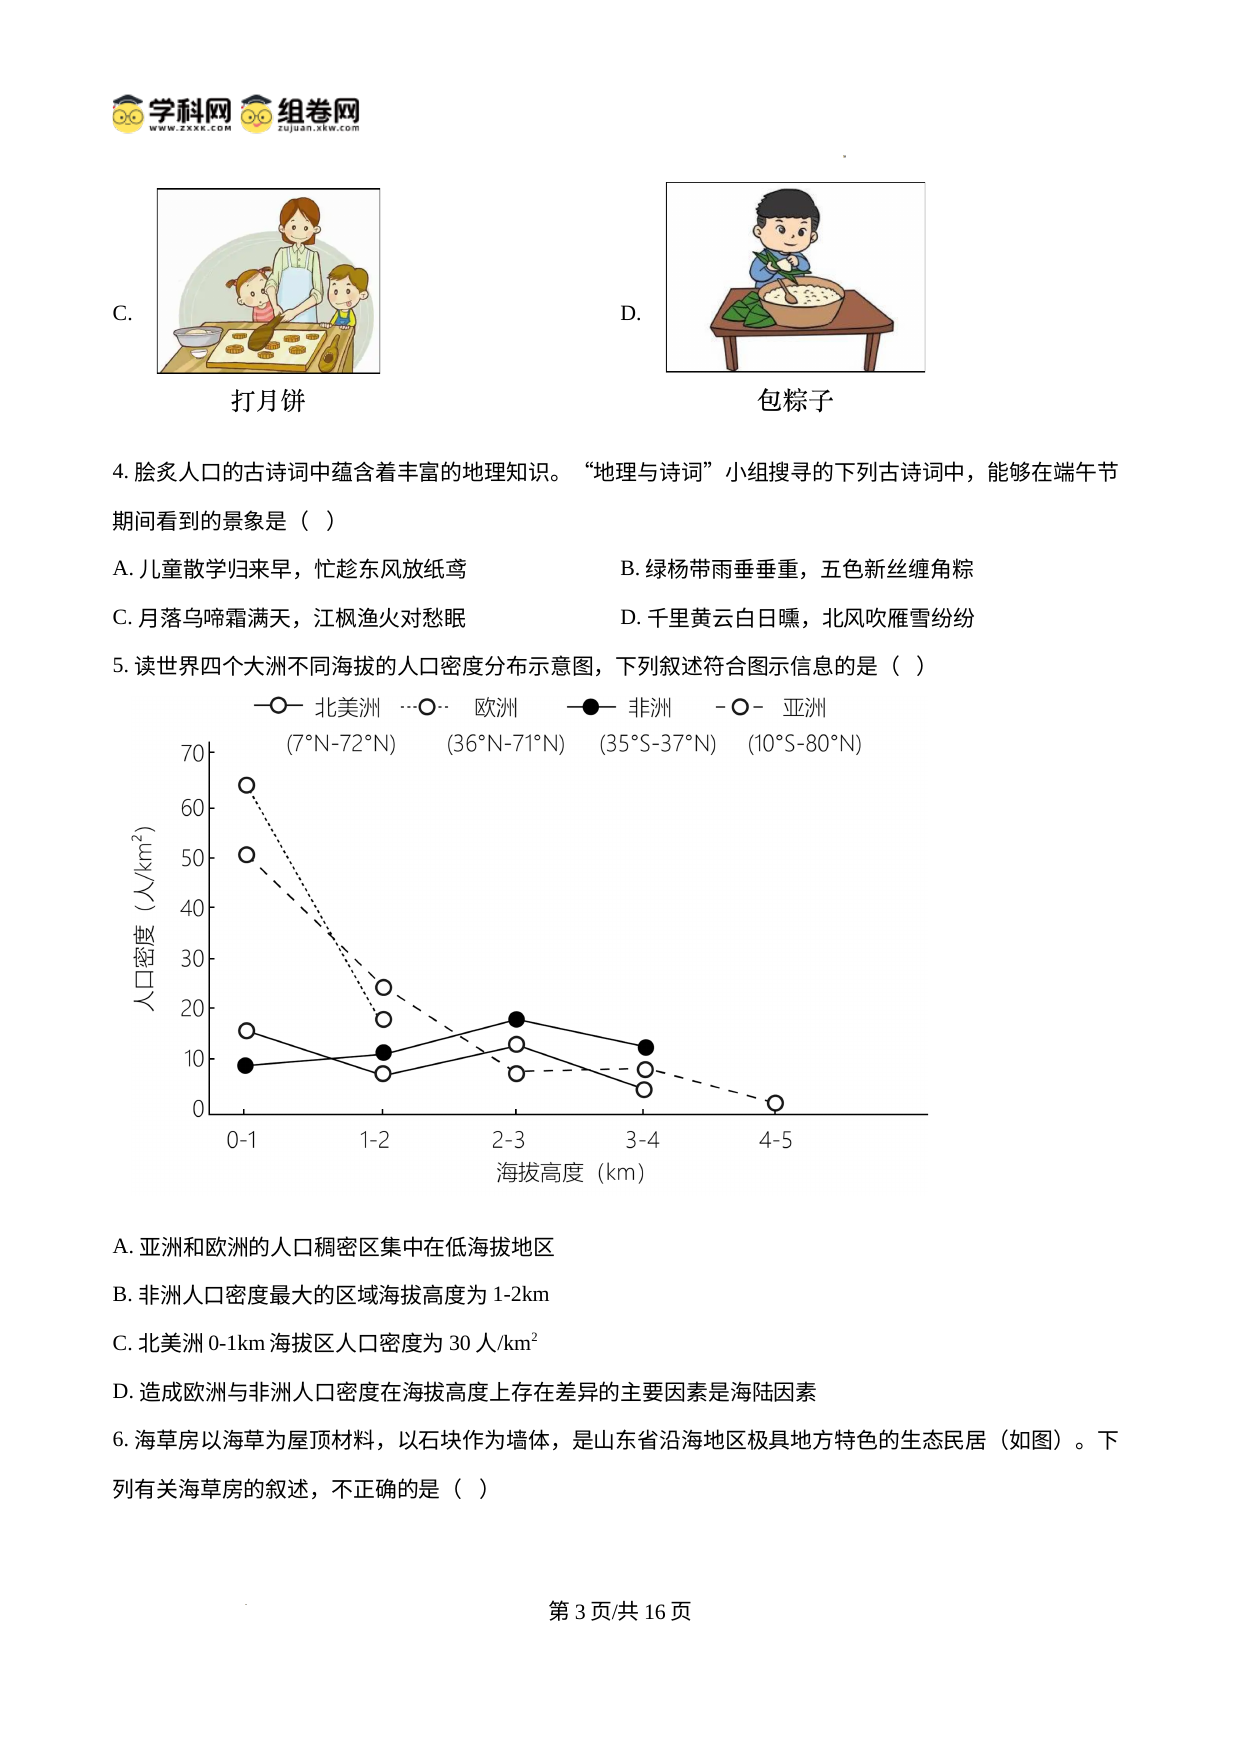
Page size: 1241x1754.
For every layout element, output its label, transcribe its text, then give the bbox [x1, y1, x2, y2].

text A. 亚洲和欧洲的人口稠密区集中在低海拔地区 [112, 1229, 1128, 1262]
text 4. 脍炙人口的古诗词中蕴含着丰富的地理知识。“地理与诗词”小组搜寻的下列古诗词中，能够在端午节期间看到的景象是（ ） [112, 455, 1128, 536]
text C. 北美洲0-1km海拔区人口密度为30人/km2 [112, 1326, 1128, 1358]
picture [156, 188, 381, 420]
picture [131, 696, 929, 1196]
text A. 儿童散学归来早，忙趁东风放纸鸢 B. 绿杨带雨垂垂重，五色新丝缠角粽 [112, 552, 1128, 584]
text C. 月落乌啼霜满天，江枫渔火对愁眠 D. 千里黄云白日曛，北风吹雁雪纷纷 [112, 600, 1128, 633]
text 5. 读世界四个大洲不同海拔的人口密度分布示意图，下列叙述符合图示信息的是（ ） [112, 648, 1128, 681]
text D. 造成欧洲与非洲人口密度在海拔高度上存在差异的主要因素是海陆因素 [112, 1374, 1128, 1407]
picture [665, 182, 926, 420]
picture [112, 90, 231, 138]
text B. 非洲人口密度最大的区域海拔高度为1-2km [112, 1278, 1128, 1310]
text 6. 海草房以海草为屋顶材料，以石块作为墙体，是山东省沿海地区极具地方特色的生态民居（如图）。下列有关海草房的叙述，不正确的是（ ） [112, 1423, 1128, 1504]
picture [240, 90, 360, 138]
